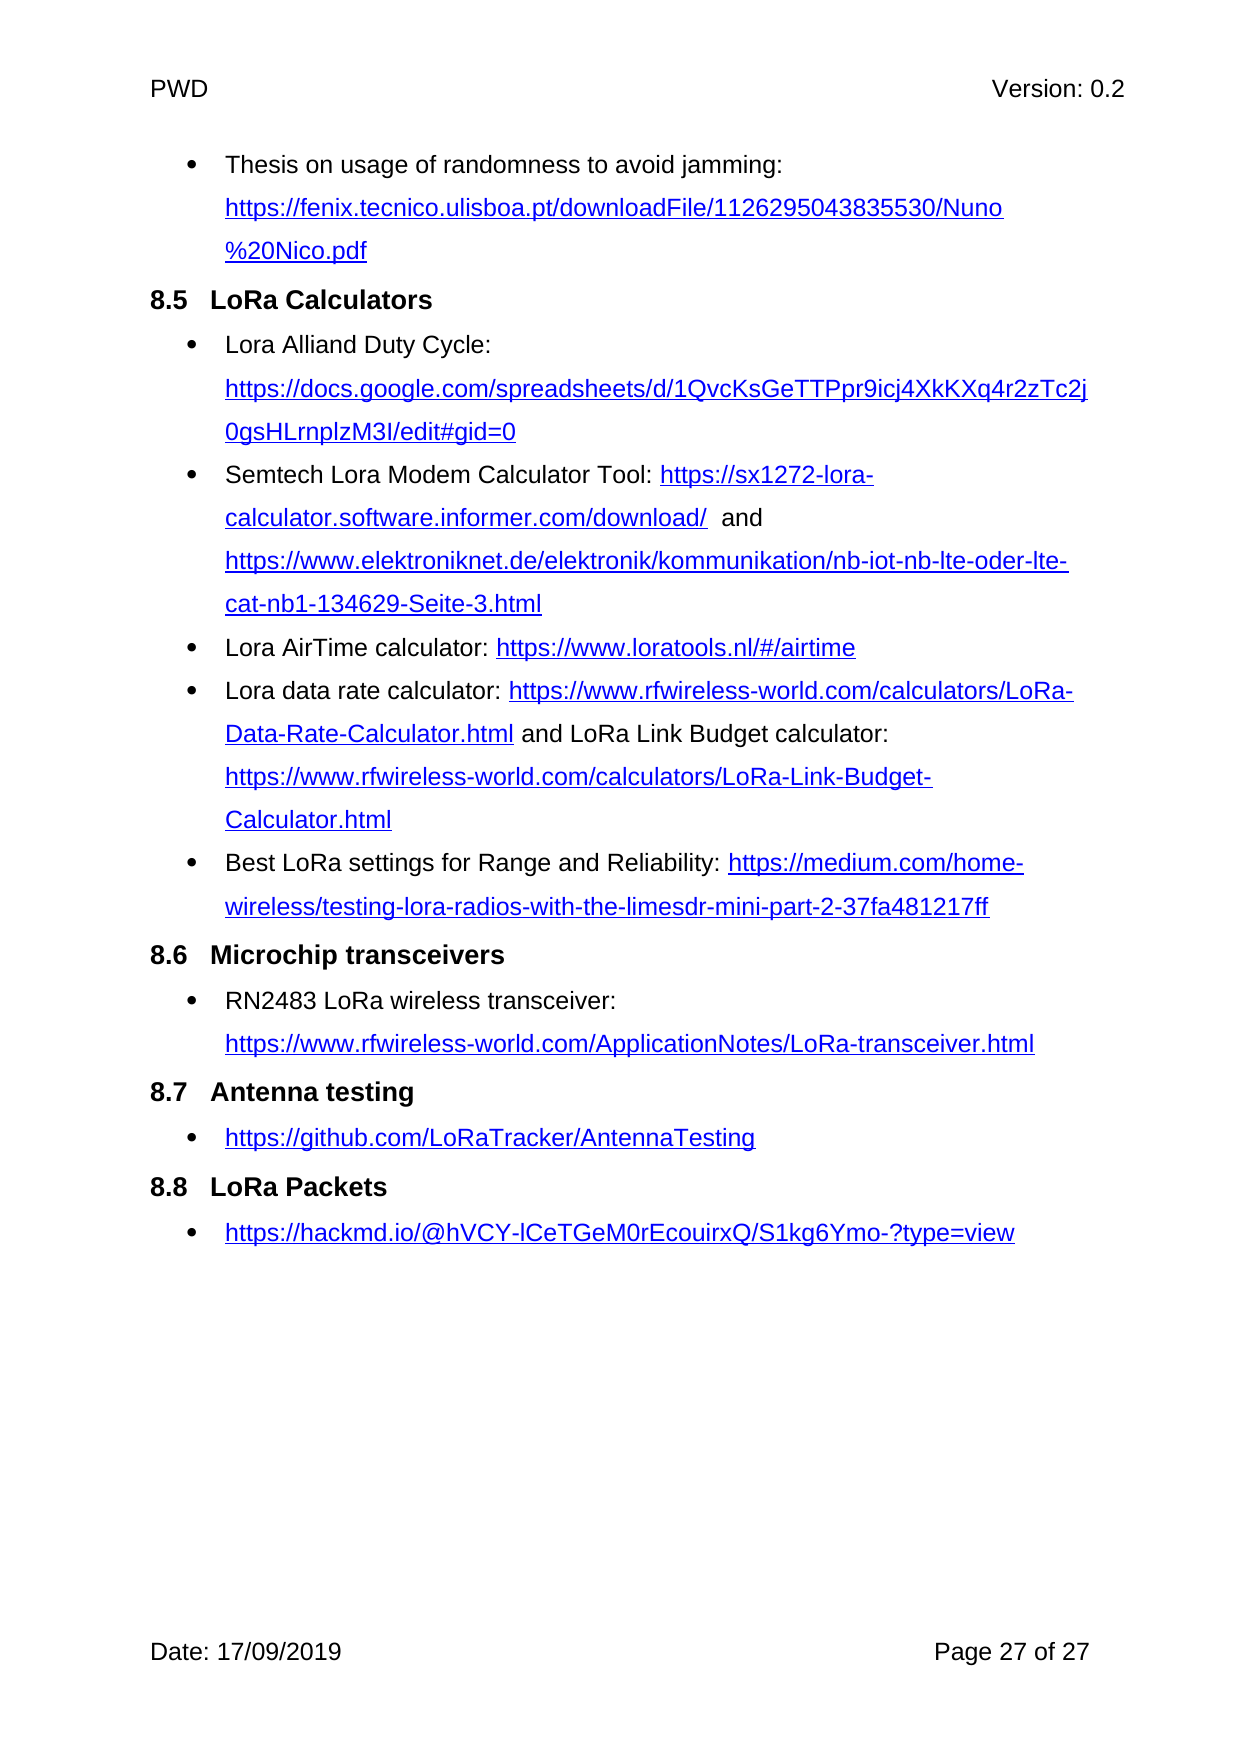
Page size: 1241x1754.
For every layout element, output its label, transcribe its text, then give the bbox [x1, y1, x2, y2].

list https://github.com/LoRaTracker/AntennaTesting [187, 1123, 1090, 1152]
list Lora Alliand Duty Cycle: https://docs.google.com/spreadsheets/d/1QvcKsGeTTPpr9icj4XkKXq4r2zTc2j0gsHLrnplzM3I/edit#gid=0 [187, 331, 1090, 446]
subtitle Microchip transceivers [150, 939, 1090, 970]
subtitle Antenna testing [150, 1076, 1090, 1108]
subtitle LoRa Calculators [150, 284, 1090, 315]
subtitle LoRa Packets [150, 1171, 1090, 1202]
list https://hackmd.io/@hVCY-lCeTGeM0rEcouirxQ/S1kg6Ymo-?type=view [187, 1217, 1090, 1246]
list RN2483 LoRa wireless transceiver: https://www.rfwireless-world.com/ApplicationNotes/LoRa-transceiver.html [187, 986, 1090, 1058]
list Best LoRa settings for Range and Reliability: https://medium.com/home-wireless/testing-lora-radios-with-the-limesdr-mini-part-2-37fa481217ff [187, 848, 1090, 920]
list Thesis on usage of randomness to avoid jamming: https://fenix.tecnico.ulisboa.pt/downloadFile/1126295043835530/Nuno%20Nico.pdf [187, 150, 1090, 265]
list Semtech Lora Modem Calculator Tool: https://sx1272-lora-calculator.software.informer.com/download/ and https://www.elektroniknet.de/elektronik/kommunikation/nb-iot-nb-lte-oder-lte-cat-nb1-134629-Seite-3.html [187, 460, 1090, 618]
list Lora AirTime calculator: https://www.loratools.nl/#/airtime [187, 633, 1090, 661]
list Lora data rate calculator: https://www.rfwireless-world.com/calculators/LoRa-Data-Rate-Calculator.html and LoRa Link Budget calculator: https://www.rfwireless-world.com/calculators/LoRa-Link-Budget-Calculator.html [187, 676, 1090, 834]
